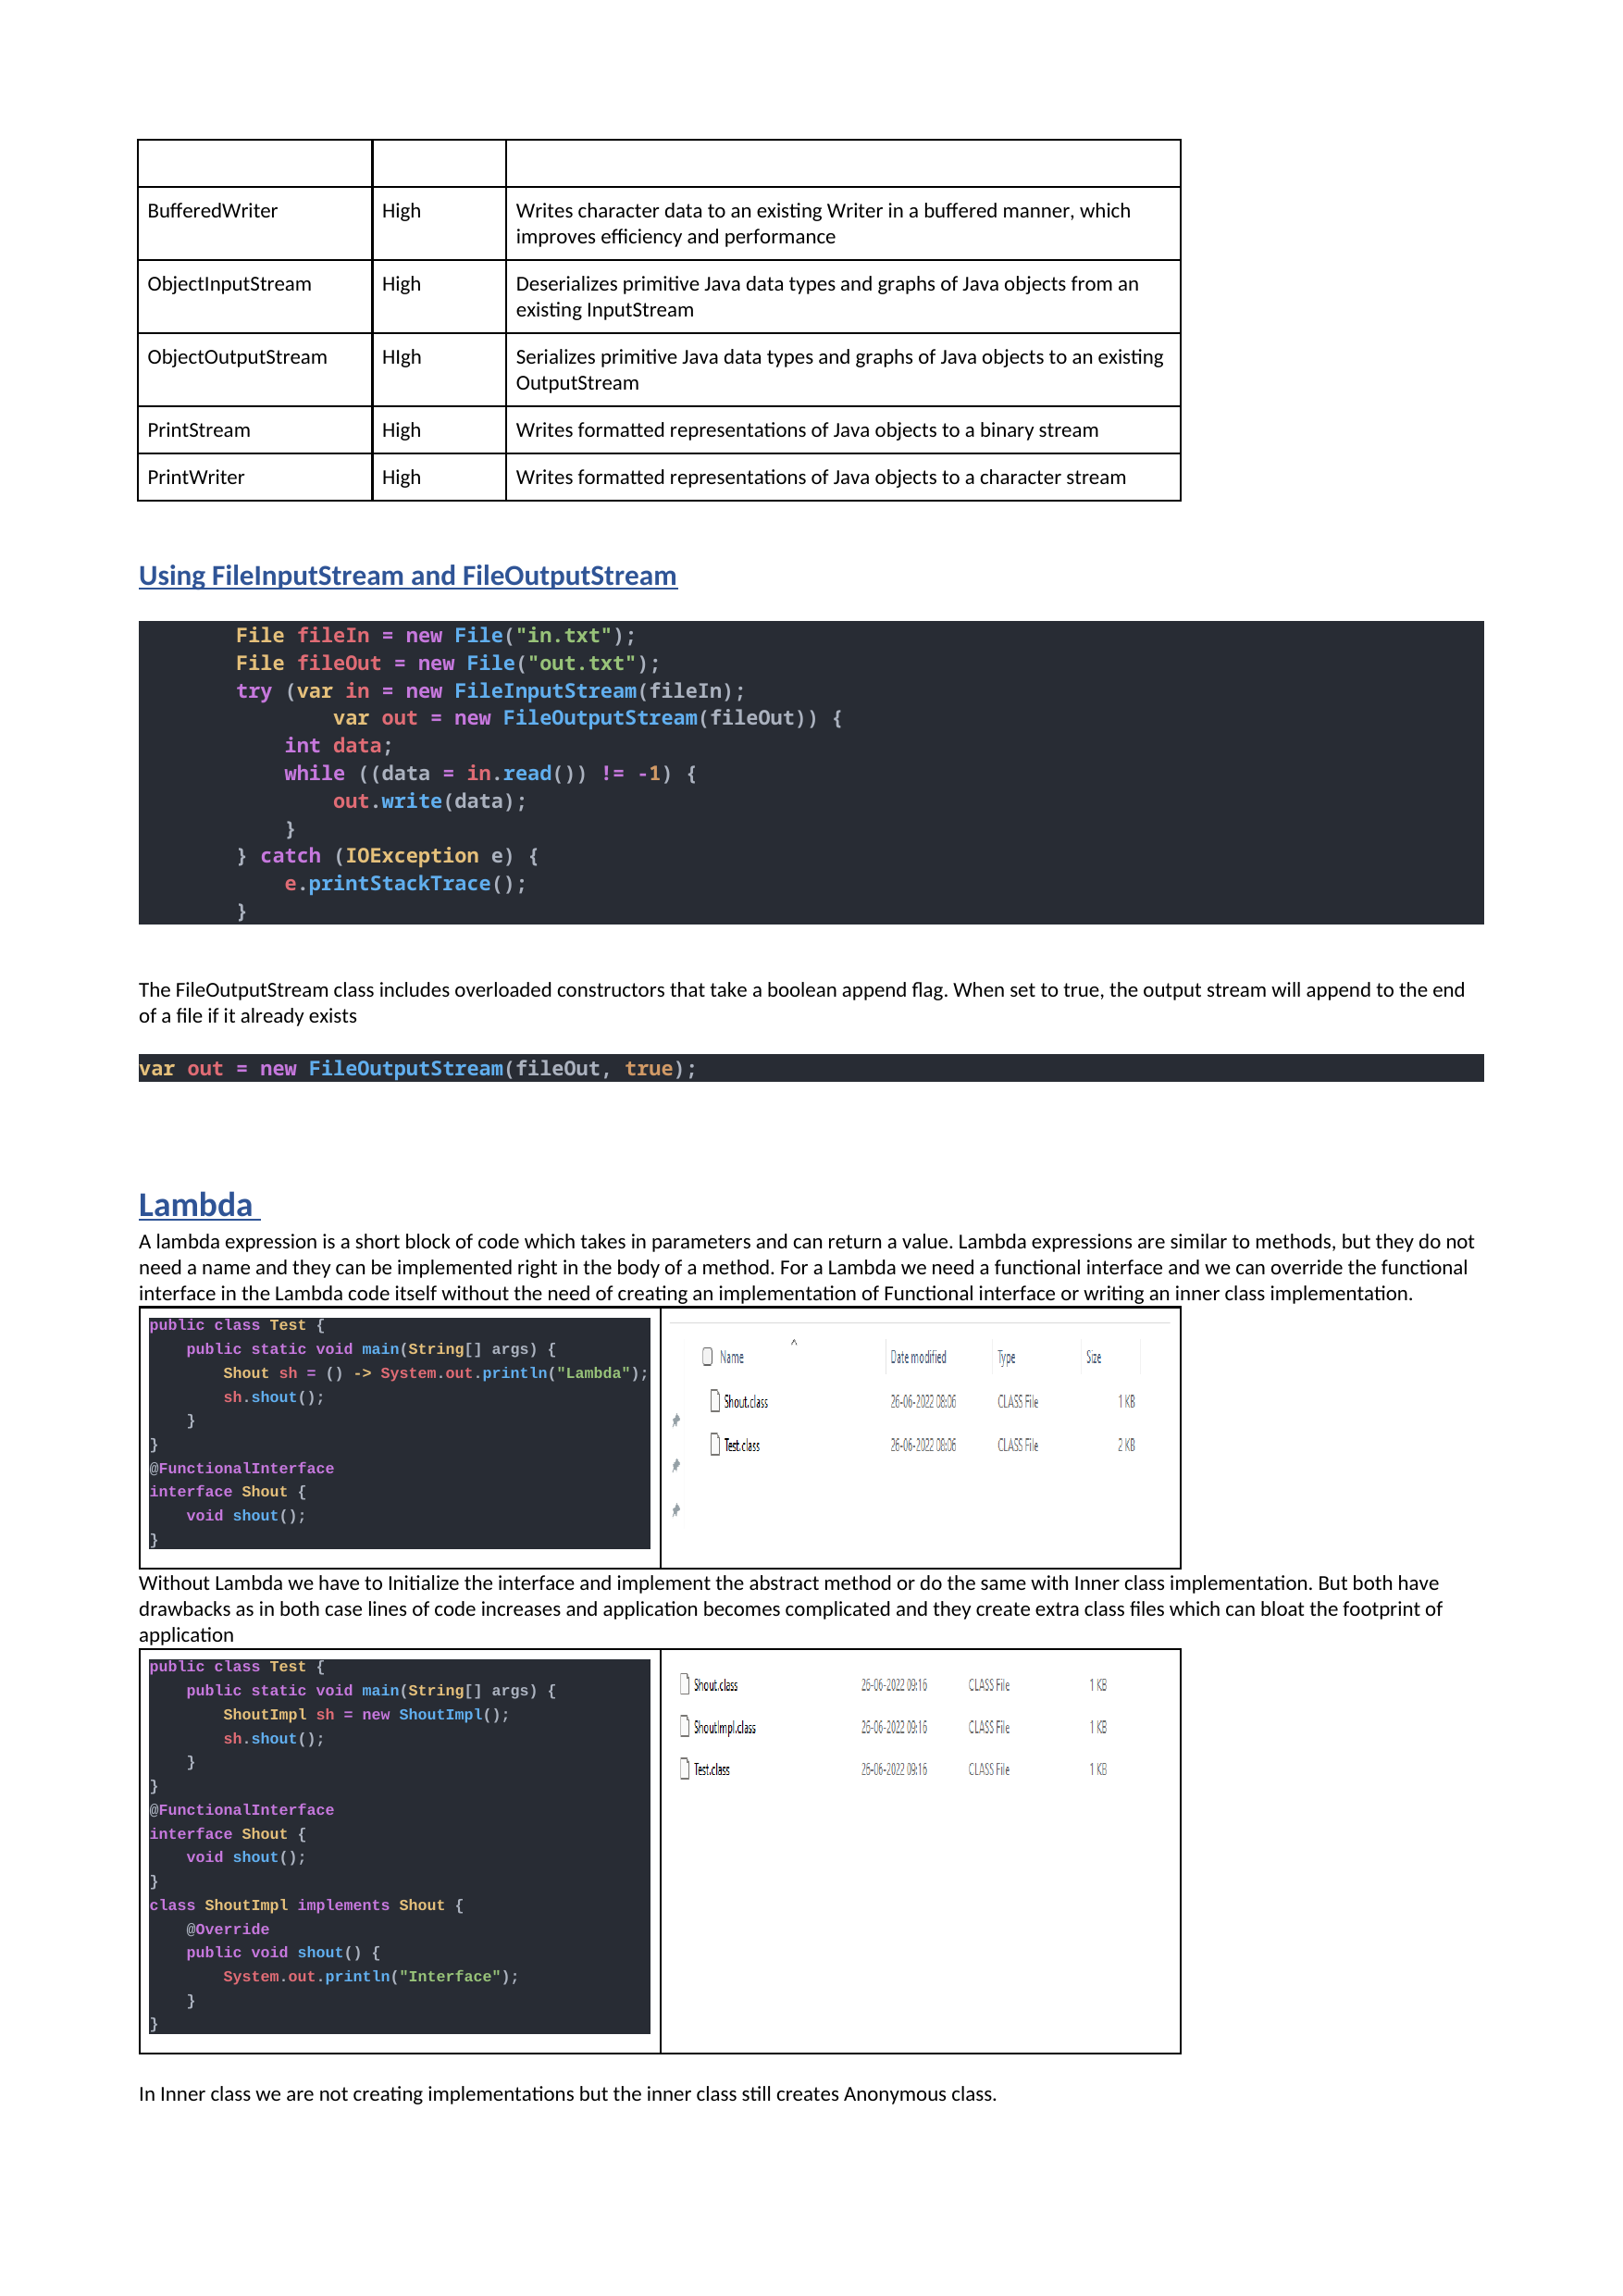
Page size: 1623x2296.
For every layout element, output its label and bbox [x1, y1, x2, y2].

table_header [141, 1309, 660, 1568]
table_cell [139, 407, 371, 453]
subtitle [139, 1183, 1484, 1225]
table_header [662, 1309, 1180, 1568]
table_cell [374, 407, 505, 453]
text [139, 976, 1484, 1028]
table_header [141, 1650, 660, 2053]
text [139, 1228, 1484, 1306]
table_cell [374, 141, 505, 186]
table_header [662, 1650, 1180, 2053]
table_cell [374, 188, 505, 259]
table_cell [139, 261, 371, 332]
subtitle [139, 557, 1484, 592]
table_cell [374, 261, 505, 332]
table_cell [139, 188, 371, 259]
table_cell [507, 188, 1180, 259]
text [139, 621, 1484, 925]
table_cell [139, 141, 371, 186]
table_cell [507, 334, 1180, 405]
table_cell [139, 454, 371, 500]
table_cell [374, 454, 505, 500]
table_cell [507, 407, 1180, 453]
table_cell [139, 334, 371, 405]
picture [669, 1317, 1171, 1529]
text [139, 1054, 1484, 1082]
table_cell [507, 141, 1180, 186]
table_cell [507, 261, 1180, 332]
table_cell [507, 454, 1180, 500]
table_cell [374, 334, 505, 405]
picture [669, 1659, 1171, 1915]
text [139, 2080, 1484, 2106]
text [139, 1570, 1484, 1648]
